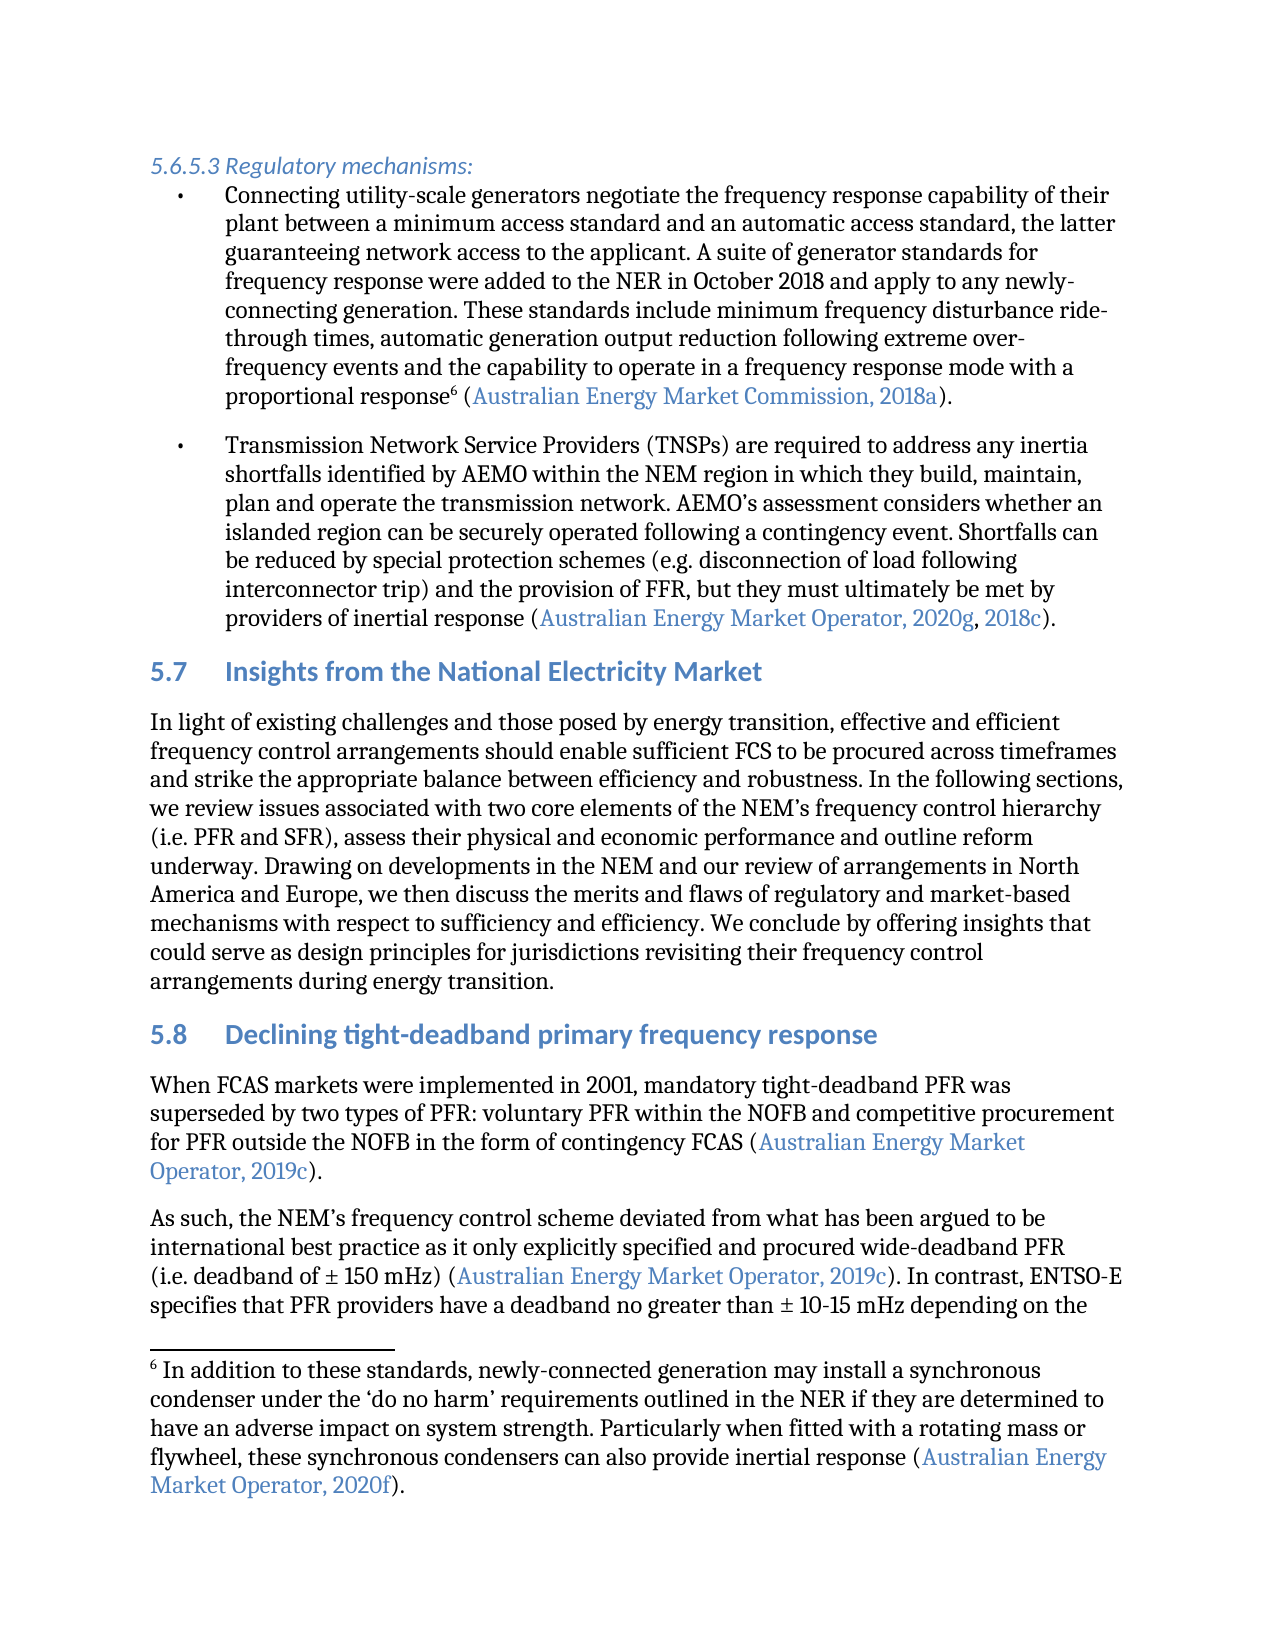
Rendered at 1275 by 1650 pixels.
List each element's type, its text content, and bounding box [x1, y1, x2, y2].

subtitle 5.7 Insights from the National Electricity Market [150, 653, 1125, 689]
text In light of existing challenges and those posed by energy transition, effective and efficient frequency control arrangements should enable sufficient FCS to be procured across timeframes and strike the appropriate balance between efficiency and robustness. In the following sections, we review issues associated with two core elements of the NEM’s frequency control hierarchy (i.e. PFR and SFR), assess their physical and economic performance and outline reform underway. Drawing on developments in the NEM and our review of arrangements in North America and Europe, we then discuss the merits and flaws of regulatory and market-based mechanisms with respect to sufficiency and efficiency. We conclude by offering insights that could serve as design principles for jurisdictions revisiting their frequency control arrangements during energy transition. [150, 708, 1125, 995]
subtitle 5.6.5.3 Regulatory mechanisms: [150, 150, 1125, 181]
list Connecting utility-scale generators negotiate the frequency response capability of their plant between a minimum access standard and an automatic access standard, the latter guaranteeing network access to the applicant. A suite of generator standards for frequency response were added to the NER in October 2018 and apply to any newly-connecting generation. These standards include minimum frequency disturbance ride-through times, automatic generation output reduction following extreme over-frequency events and the capability to operate in a frequency response mode with a proportional response (Australian Energy Market Commission, 2018a). [175, 181, 1125, 411]
subtitle 5.8 Declining tight-deadband primary frequency response [150, 1016, 1125, 1052]
list Transmission Network Service Providers (TNSPs) are required to address any inertia shortfalls identified by AEMO within the NEM region in which they build, maintain, plan and operate the transmission network. AEMO’s assessment considers whether an islanded region can be securely operated following a contingency event. Shortfalls can be reduced by special protection schemes (e.g. disconnection of load following interconnector trip) and the provision of FFR, but they must ultimately be met by providers of inertial response (Australian Energy Market Operator, 2020g, 2018c). [175, 431, 1125, 633]
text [150, 1204, 1125, 1319]
text When FCAS markets were implemented in 2001, mandatory tight-deadband PFR was superseded by two types of PFR: voluntary PFR within the NOFB and competitive procurement for PFR outside the NOFB in the form of contingency FCAS (Australian Energy Market Operator, 2019c). [150, 1071, 1125, 1186]
